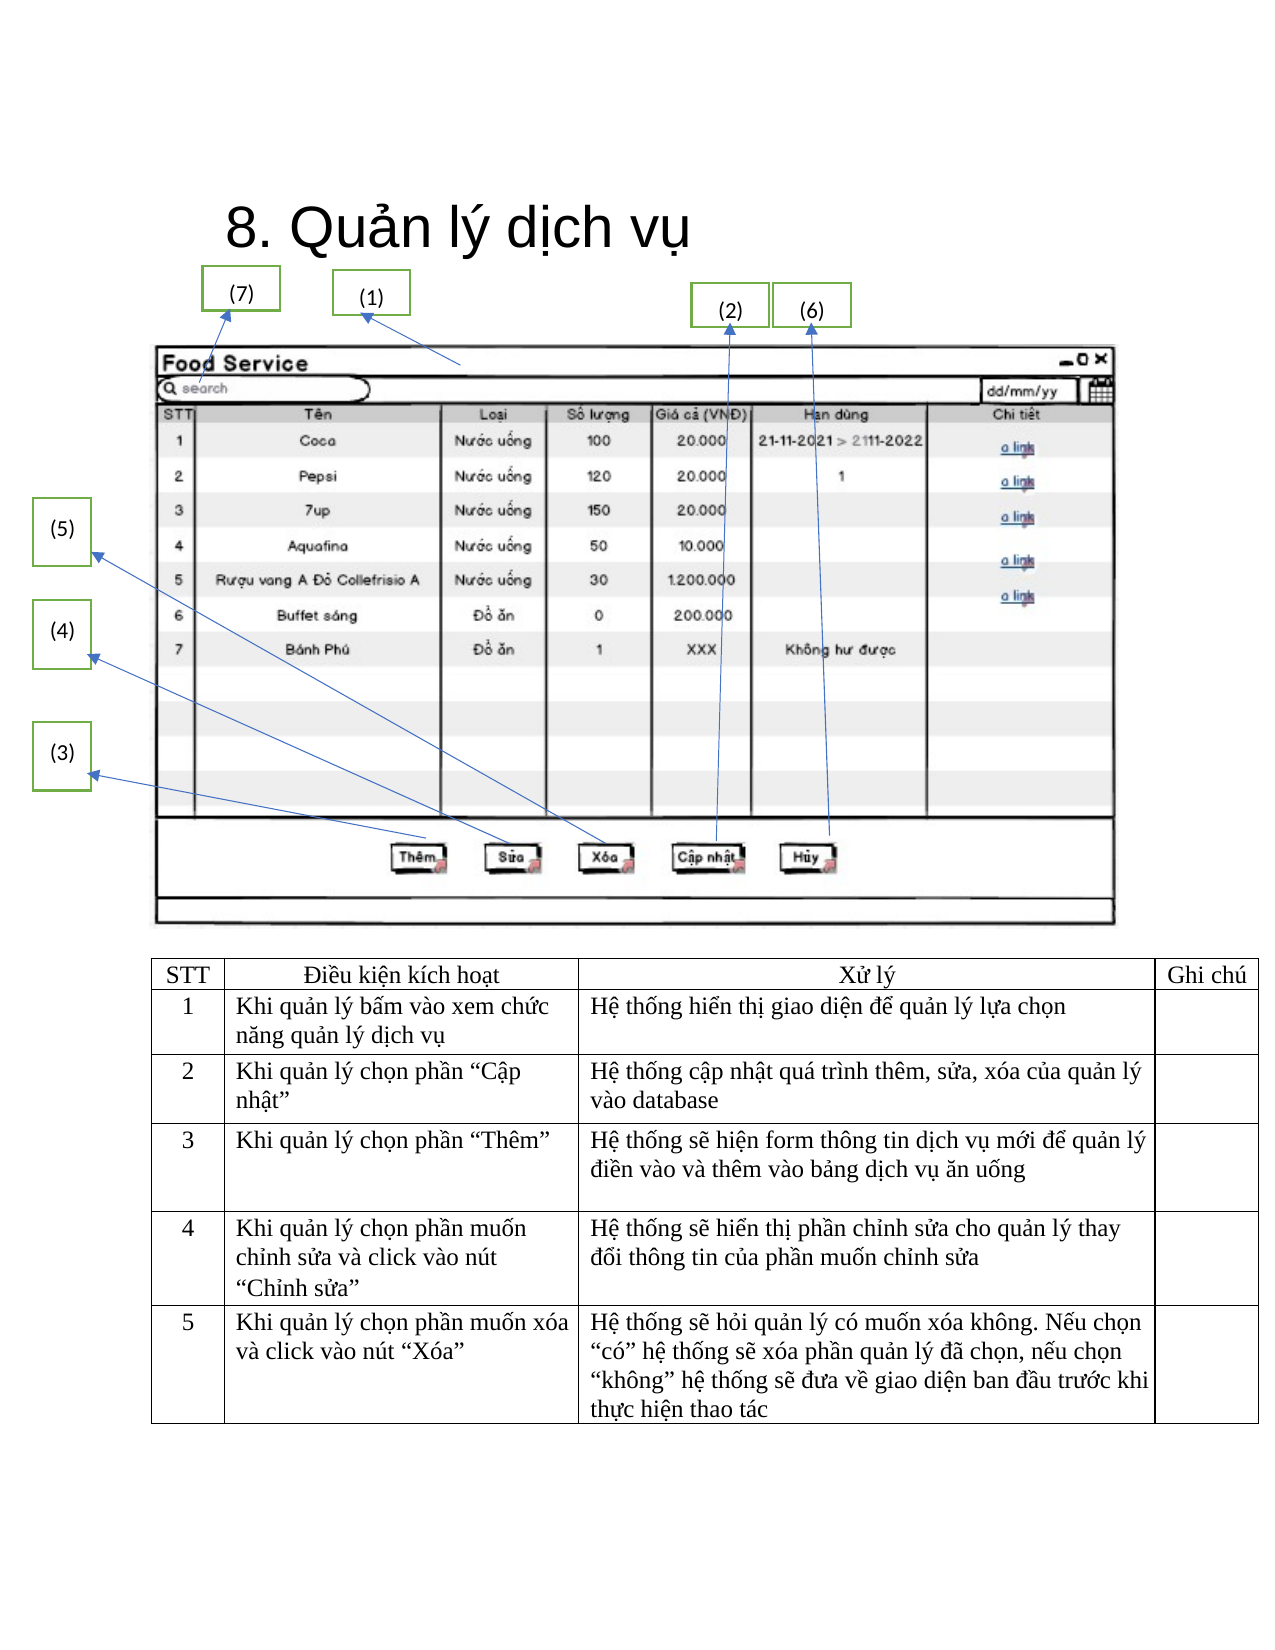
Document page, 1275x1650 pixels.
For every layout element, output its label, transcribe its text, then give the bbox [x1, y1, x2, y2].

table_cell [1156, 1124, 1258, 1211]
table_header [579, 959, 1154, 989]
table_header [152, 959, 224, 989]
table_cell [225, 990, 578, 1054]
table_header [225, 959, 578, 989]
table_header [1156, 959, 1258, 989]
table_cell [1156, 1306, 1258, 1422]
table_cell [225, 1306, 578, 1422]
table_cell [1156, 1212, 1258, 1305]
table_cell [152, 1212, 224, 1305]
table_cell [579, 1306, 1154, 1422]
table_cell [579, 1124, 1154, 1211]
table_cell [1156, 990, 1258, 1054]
picture [149, 344, 1119, 929]
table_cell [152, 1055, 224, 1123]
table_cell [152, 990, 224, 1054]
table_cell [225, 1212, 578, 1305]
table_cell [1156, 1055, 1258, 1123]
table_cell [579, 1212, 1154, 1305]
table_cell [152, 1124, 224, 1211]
subtitle 8. Quản lý dịch vụ [225, 193, 1125, 260]
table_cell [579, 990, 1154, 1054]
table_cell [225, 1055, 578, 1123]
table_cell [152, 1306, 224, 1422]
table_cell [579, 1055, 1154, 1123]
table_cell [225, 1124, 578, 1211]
